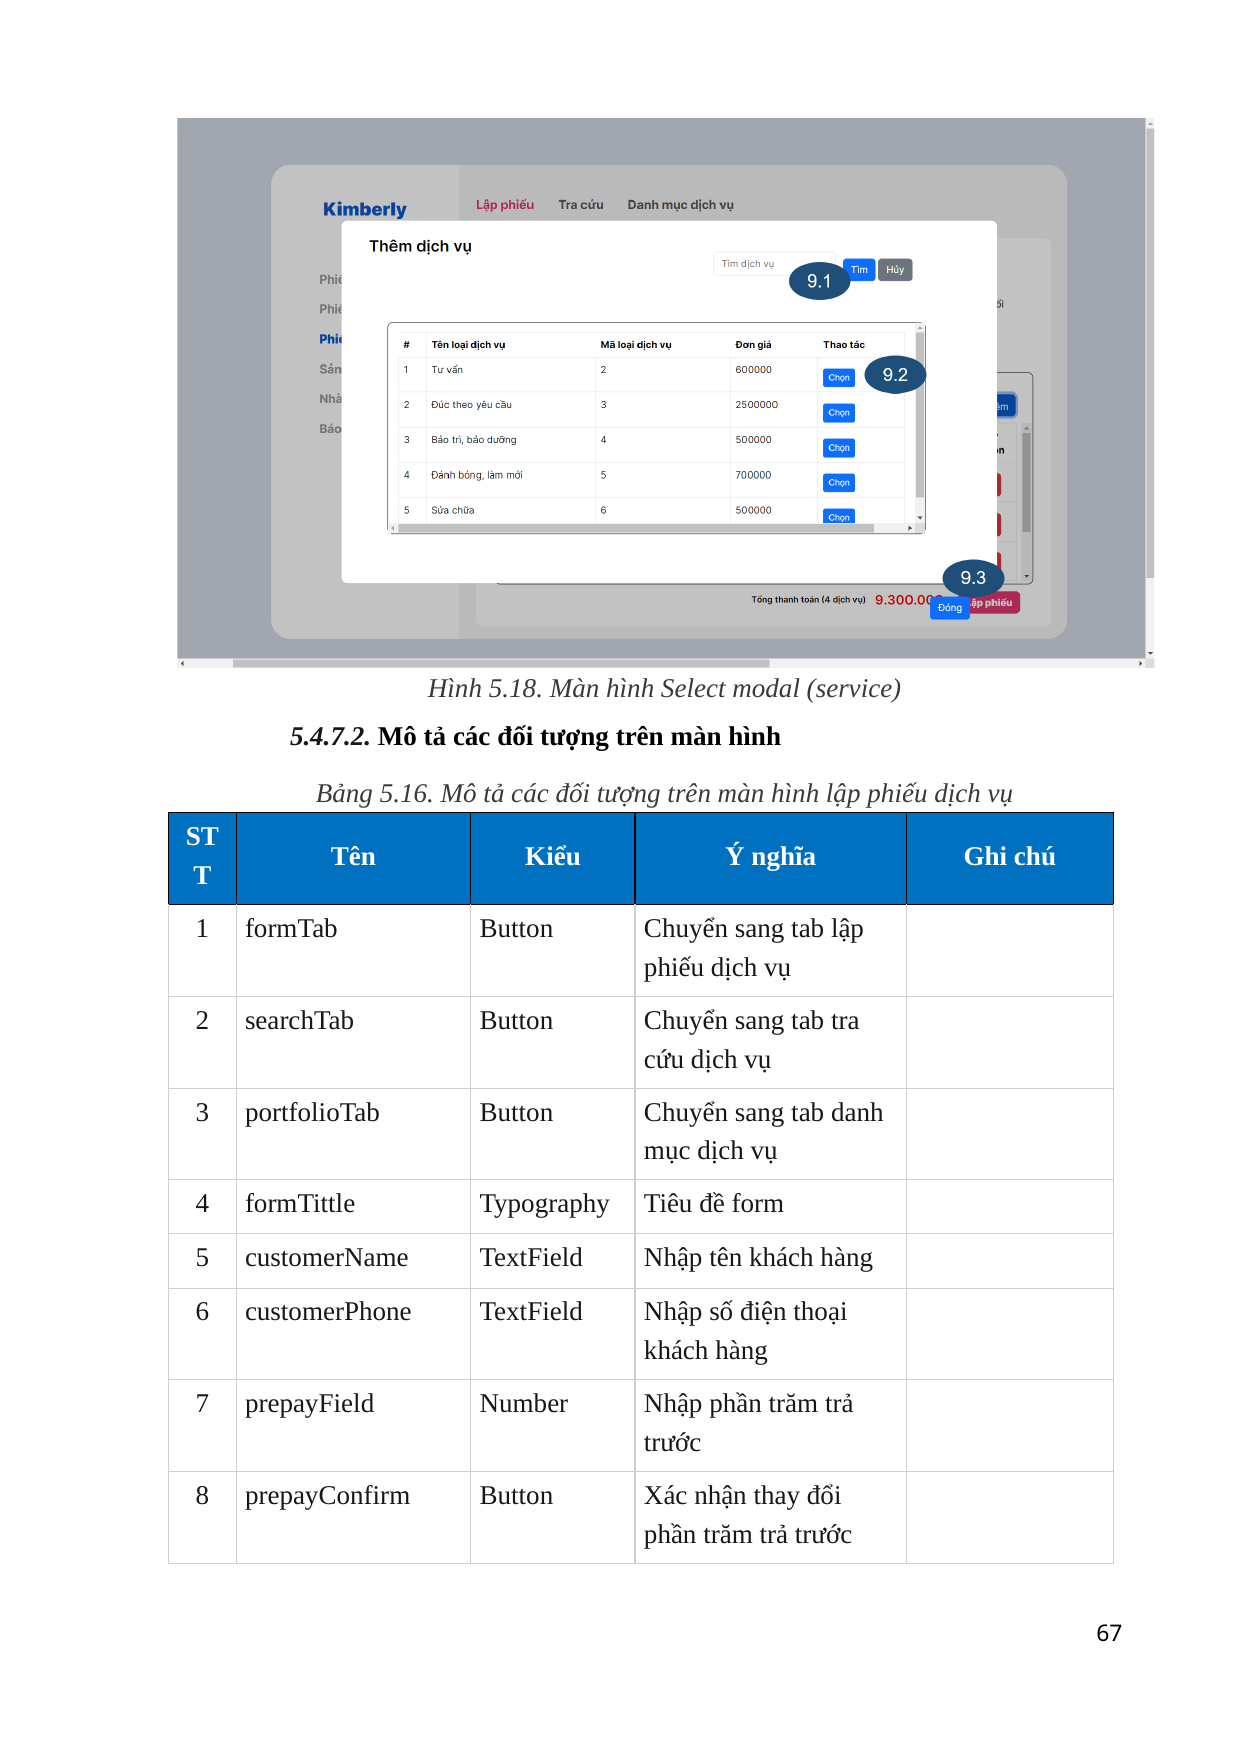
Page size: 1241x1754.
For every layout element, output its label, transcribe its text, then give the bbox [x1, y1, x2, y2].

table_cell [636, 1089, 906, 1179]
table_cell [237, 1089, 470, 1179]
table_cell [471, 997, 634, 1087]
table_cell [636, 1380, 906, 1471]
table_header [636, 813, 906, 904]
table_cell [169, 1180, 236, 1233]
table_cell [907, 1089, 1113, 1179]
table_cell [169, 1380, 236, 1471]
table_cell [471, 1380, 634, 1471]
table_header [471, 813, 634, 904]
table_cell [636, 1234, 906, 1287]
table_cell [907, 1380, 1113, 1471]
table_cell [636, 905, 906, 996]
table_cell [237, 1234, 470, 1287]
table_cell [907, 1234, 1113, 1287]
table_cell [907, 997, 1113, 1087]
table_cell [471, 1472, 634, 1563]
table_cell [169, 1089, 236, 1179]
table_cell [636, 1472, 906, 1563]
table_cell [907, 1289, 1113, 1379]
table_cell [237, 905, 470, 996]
text Mô tả các đối tượng trên màn hình [290, 720, 1122, 751]
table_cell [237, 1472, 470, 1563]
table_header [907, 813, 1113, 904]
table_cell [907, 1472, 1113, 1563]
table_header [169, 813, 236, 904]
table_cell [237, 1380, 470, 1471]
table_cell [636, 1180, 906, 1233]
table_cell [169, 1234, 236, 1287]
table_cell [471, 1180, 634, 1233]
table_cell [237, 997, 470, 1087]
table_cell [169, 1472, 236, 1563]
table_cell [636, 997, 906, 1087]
picture [177, 118, 1155, 668]
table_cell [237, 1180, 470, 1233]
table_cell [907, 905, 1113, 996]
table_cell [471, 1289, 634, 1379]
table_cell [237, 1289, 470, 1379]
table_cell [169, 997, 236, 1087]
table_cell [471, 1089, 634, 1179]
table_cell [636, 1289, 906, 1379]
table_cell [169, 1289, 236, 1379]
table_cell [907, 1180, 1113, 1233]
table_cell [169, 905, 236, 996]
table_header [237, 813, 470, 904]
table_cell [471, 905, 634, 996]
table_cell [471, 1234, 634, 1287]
